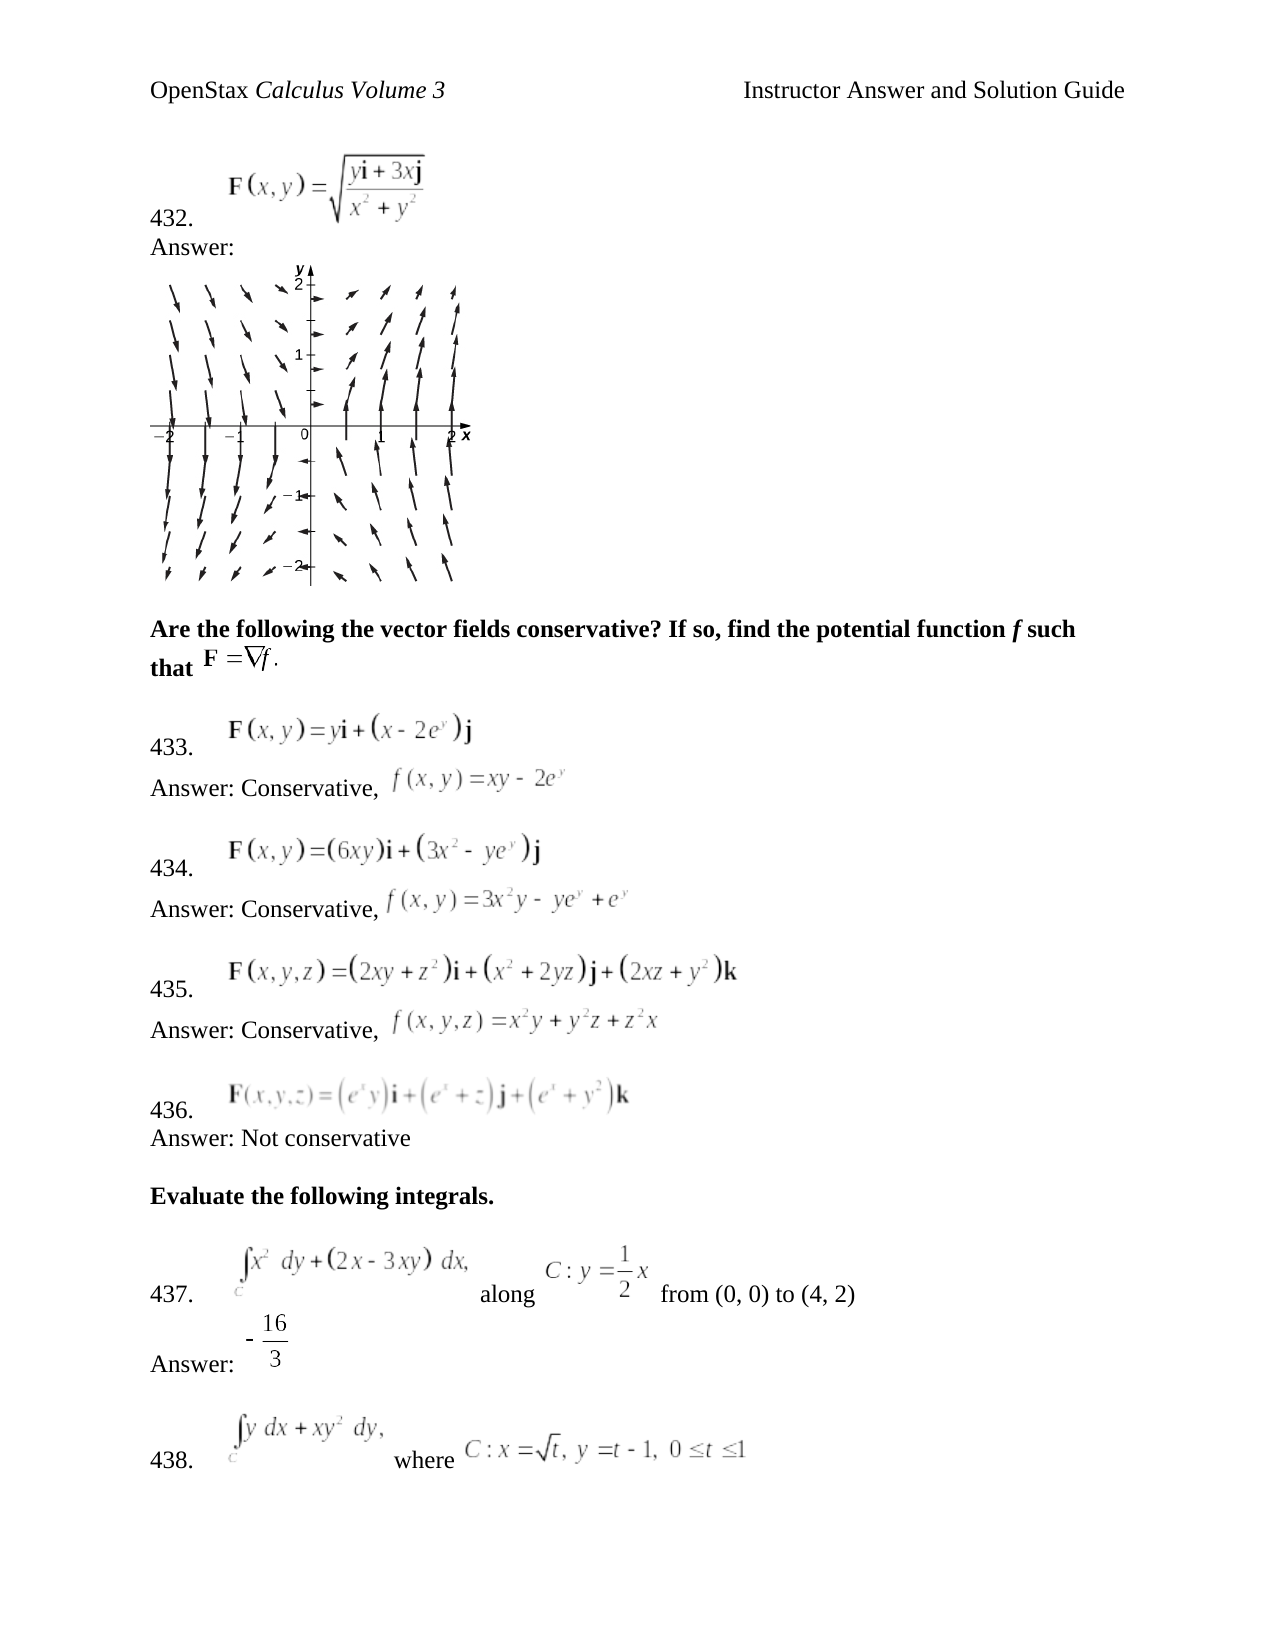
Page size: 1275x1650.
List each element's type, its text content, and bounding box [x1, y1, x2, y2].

picture [150, 260, 471, 586]
text Are the following the vector fields conservative? If so, find the potential function f such that [150, 614, 1125, 681]
list along from (0, 0) to (4, 2) [150, 1238, 1125, 1308]
list Answer: Conservative, [150, 761, 1125, 802]
list Answer: [150, 1308, 1125, 1377]
list where [150, 1406, 1125, 1474]
text Evaluate the following integrals. [150, 1181, 1125, 1210]
list Answer: Conservative, [150, 882, 1125, 923]
list Answer: Not conservative [150, 1123, 1125, 1152]
list Answer: Conservative, [150, 1003, 1125, 1044]
list Answer: [150, 232, 1125, 261]
